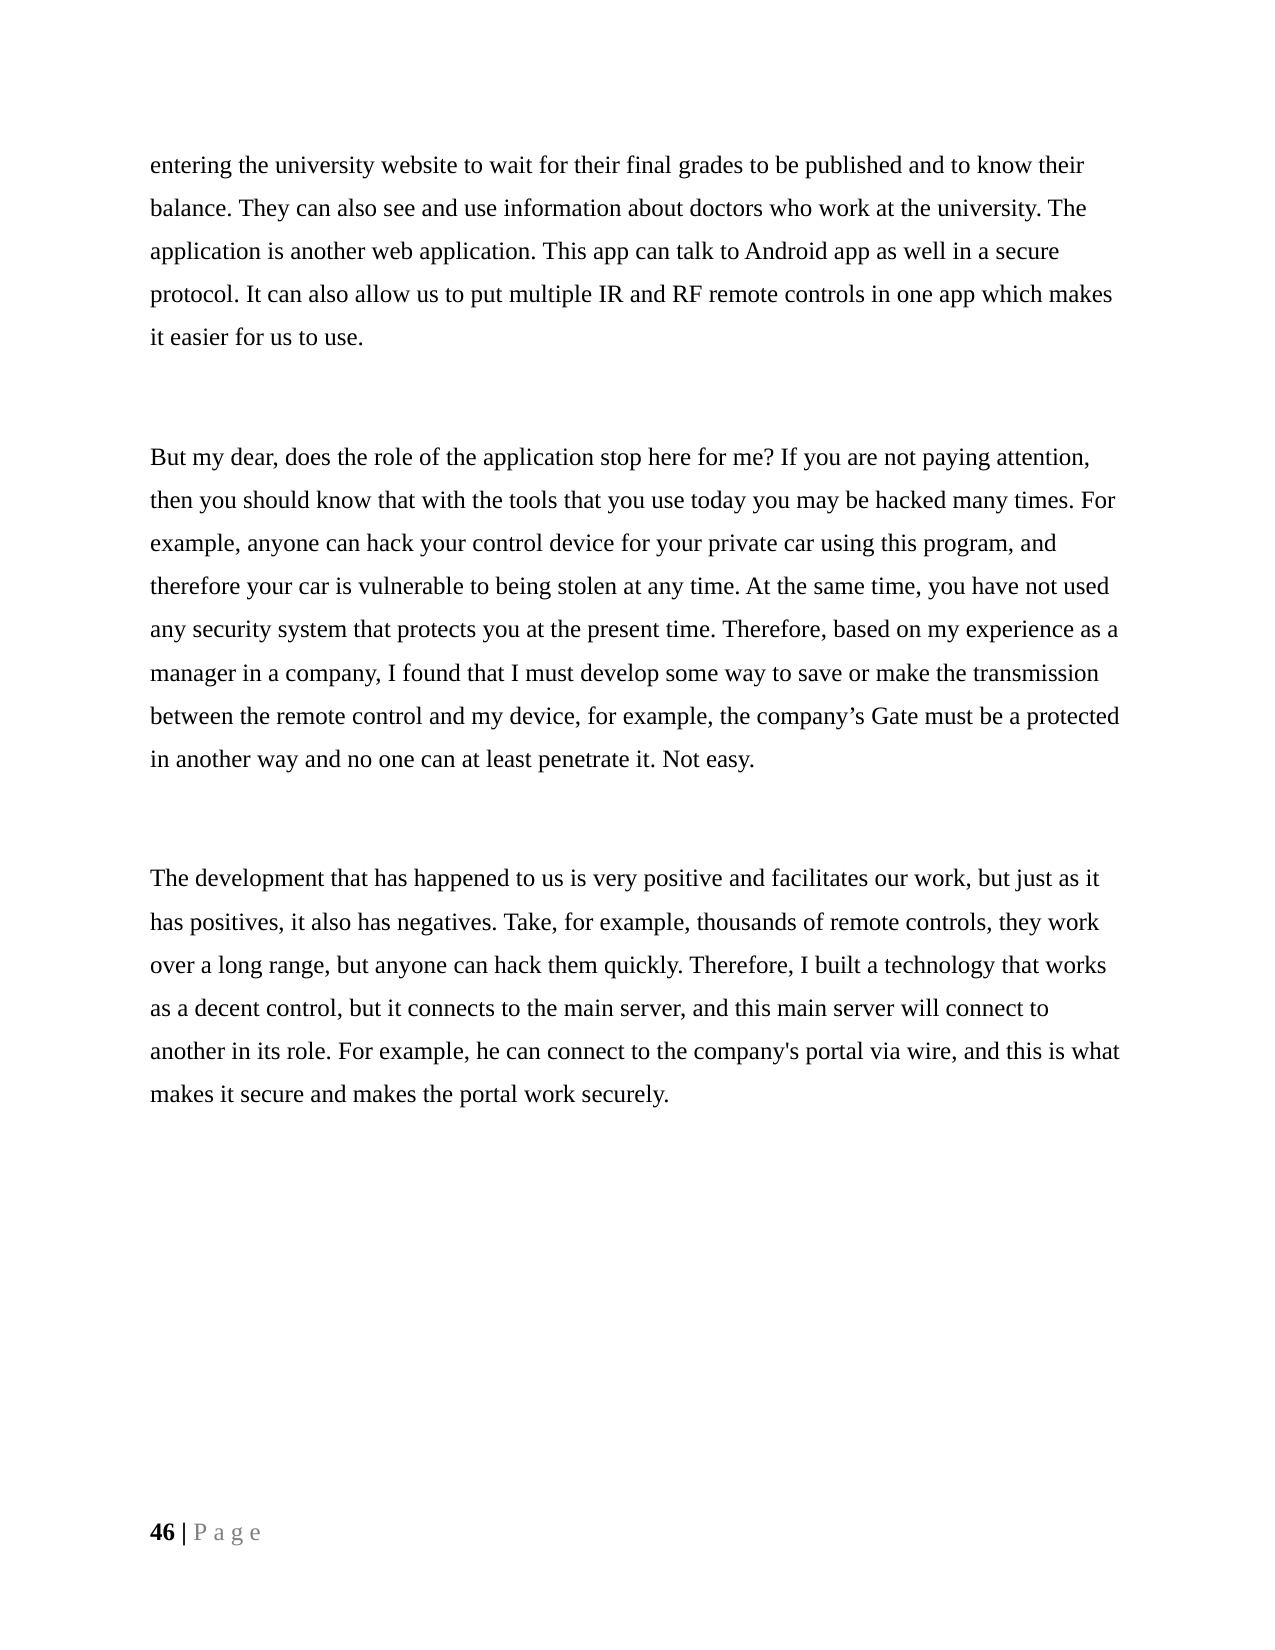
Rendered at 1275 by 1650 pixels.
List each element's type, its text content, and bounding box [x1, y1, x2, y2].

text But my dear, does the role of the application stop here for me? If you are not paying attention, then you should know that with the tools that you use today you may be hacked many times. For example, anyone can hack your control device for your private car using this program, and therefore your car is vulnerable to being stolen at any time. At the same time, you have not used any security system that protects you at the present time. Therefore, based on my experience as a manager in a company, I found that I must develop some way to save or make the transmission between the remote control and my device, for example, the company’s Gate must be a protected in another way and no one can at least penetrate it. Not easy. [150, 442, 1125, 773]
text The development that has happened to us is very positive and facilitates our work, but just as it has positives, it also has negatives. Take, for example, thousands of remote controls, they work over a long range, but anyone can hack them quickly. Therefore, I built a technology that works as a decent control, but it connects to the main server, and this main server will connect to another in its role. For example, he can connect to the company's portal via wire, and this is what makes it secure and makes the portal work securely. [150, 863, 1125, 1108]
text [150, 150, 1125, 351]
